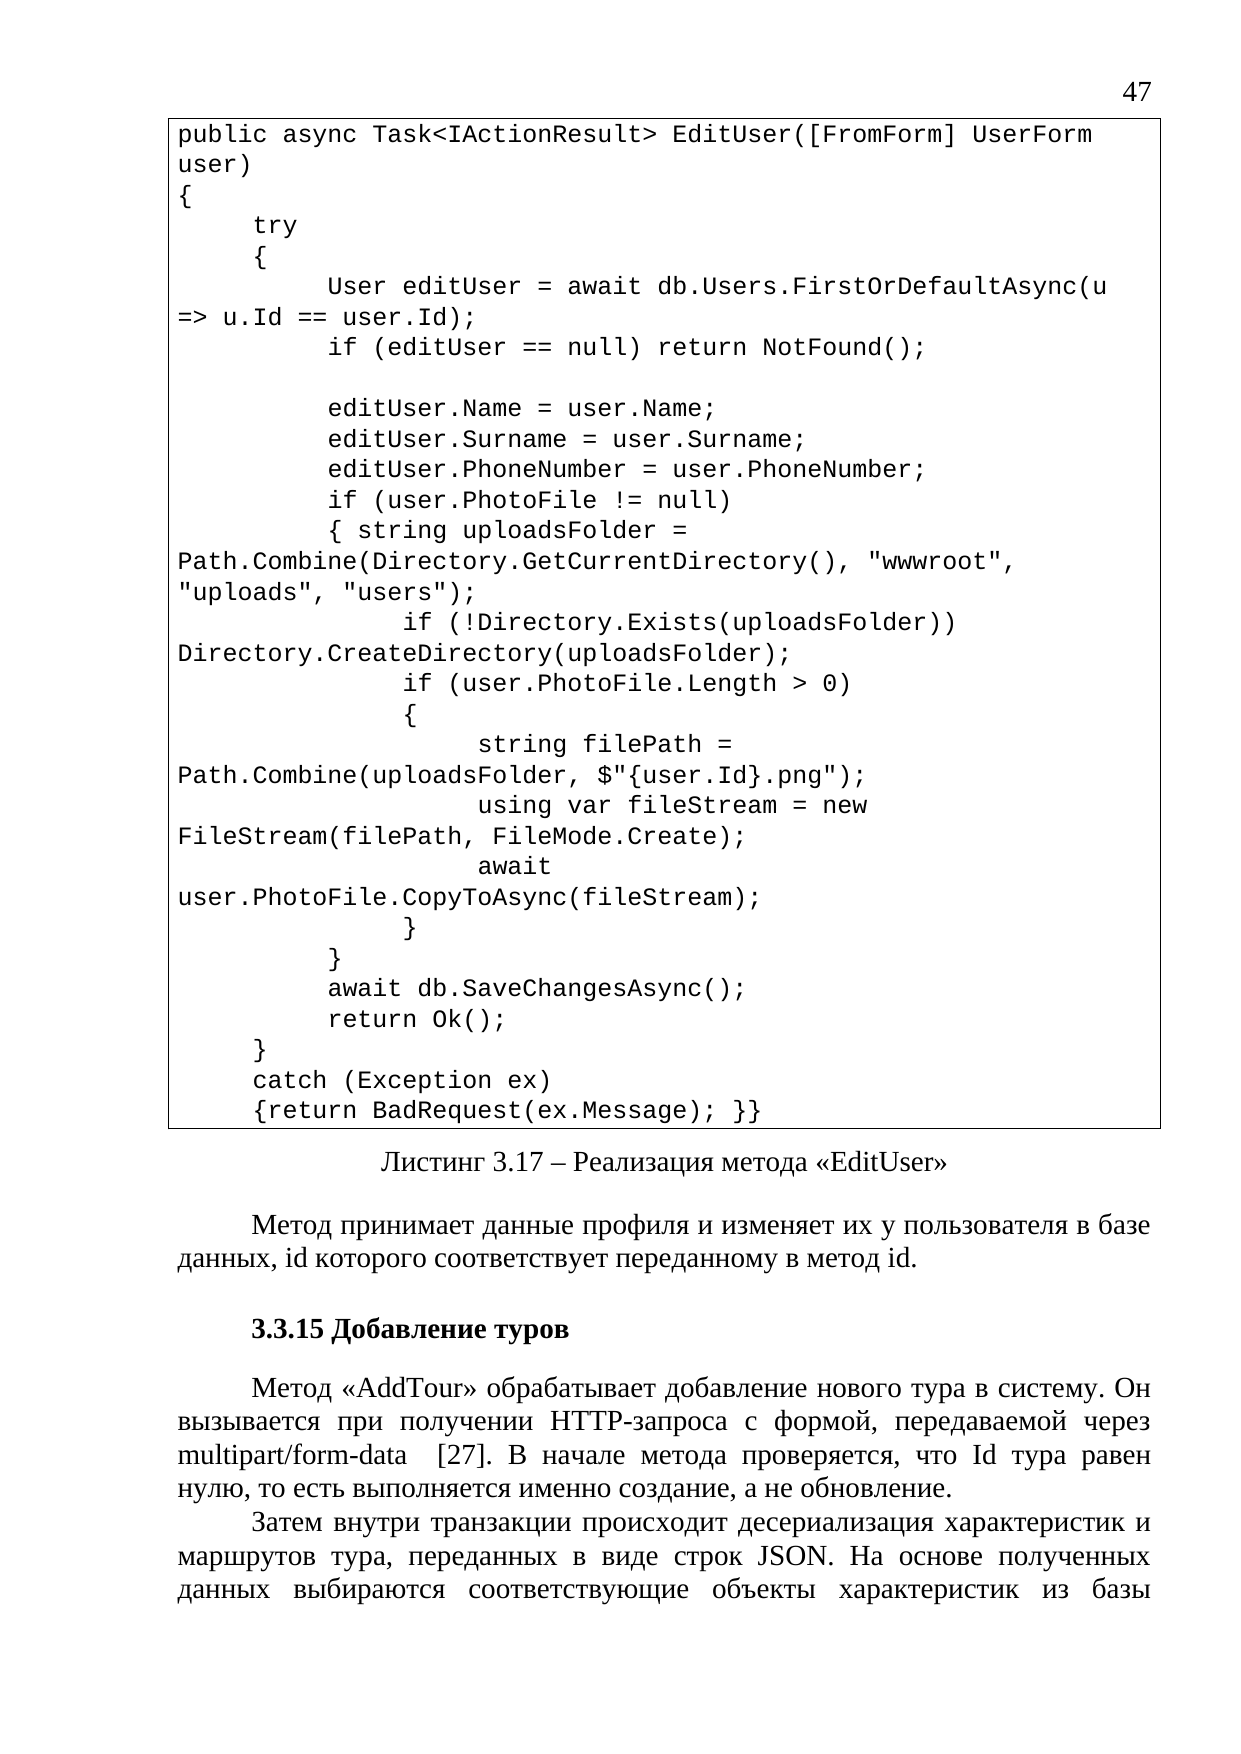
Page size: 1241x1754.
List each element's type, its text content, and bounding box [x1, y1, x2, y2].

text { [169, 698, 1160, 728]
text Метод «AddTour» обрабатывает добавление нового тура в систему. Он вызывается при получении HTTP-запроса с формой, передаваемой через multipart/form-data [27]. В начале метода проверяется, что Id тура равен нулю, то есть выполняется именно создание, а не обновление. [177, 1370, 1152, 1504]
text if (user.PhotoFile.Length > 0) [169, 667, 1160, 698]
text { [169, 179, 1160, 210]
text if (!Directory.Exists(uploadsFolder)) Directory.CreateDirectory(uploadsFolder); [169, 606, 1160, 667]
text if (user.PhotoFile != null) [169, 484, 1160, 515]
text try [169, 210, 1160, 240]
text Листинг 3.17 – Реализация метода «EditUser» [177, 1144, 1152, 1178]
text Добавление туров [251, 1311, 1152, 1345]
text User editUser = await db.Users.FirstOrDefaultAsync(u => u.Id == user.Id); [169, 271, 1160, 332]
text {return BadRequest(ex.Message); }} [169, 1095, 1160, 1128]
text { [169, 240, 1160, 271]
text using var fileStream = new FileStream(filePath, FileMode.Create); [169, 789, 1160, 851]
text { string uploadsFolder = Path.Combine(Directory.GetCurrentDirectory(), "wwwroot", "uploads", "users"); [169, 515, 1160, 606]
text } [169, 942, 1160, 973]
text public async Task<IActionResult> EditUser([FromForm] UserForm user) [169, 119, 1160, 179]
text } [169, 912, 1160, 942]
text await db.SaveChangesAsync(); [169, 973, 1160, 1003]
text return Ok(); [169, 1003, 1160, 1034]
text editUser.Surname = user.Surname; [169, 423, 1160, 454]
text if (editUser == null) return NotFound(); [169, 332, 1160, 363]
text Метод принимает данные профиля и изменяет их у пользователя в базе данных, id которого соответствует переданному в метод id. [177, 1207, 1152, 1274]
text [177, 1504, 1152, 1605]
text await user.PhotoFile.CopyToAsync(fileStream); [169, 851, 1160, 912]
text } [169, 1034, 1160, 1064]
text editUser.Name = user.Name; [169, 393, 1160, 423]
text editUser.PhoneNumber = user.PhoneNumber; [169, 454, 1160, 484]
text catch (Exception ex) [169, 1064, 1160, 1095]
text string filePath = Path.Combine(uploadsFolder, $"{user.Id}.png"); [169, 728, 1160, 789]
